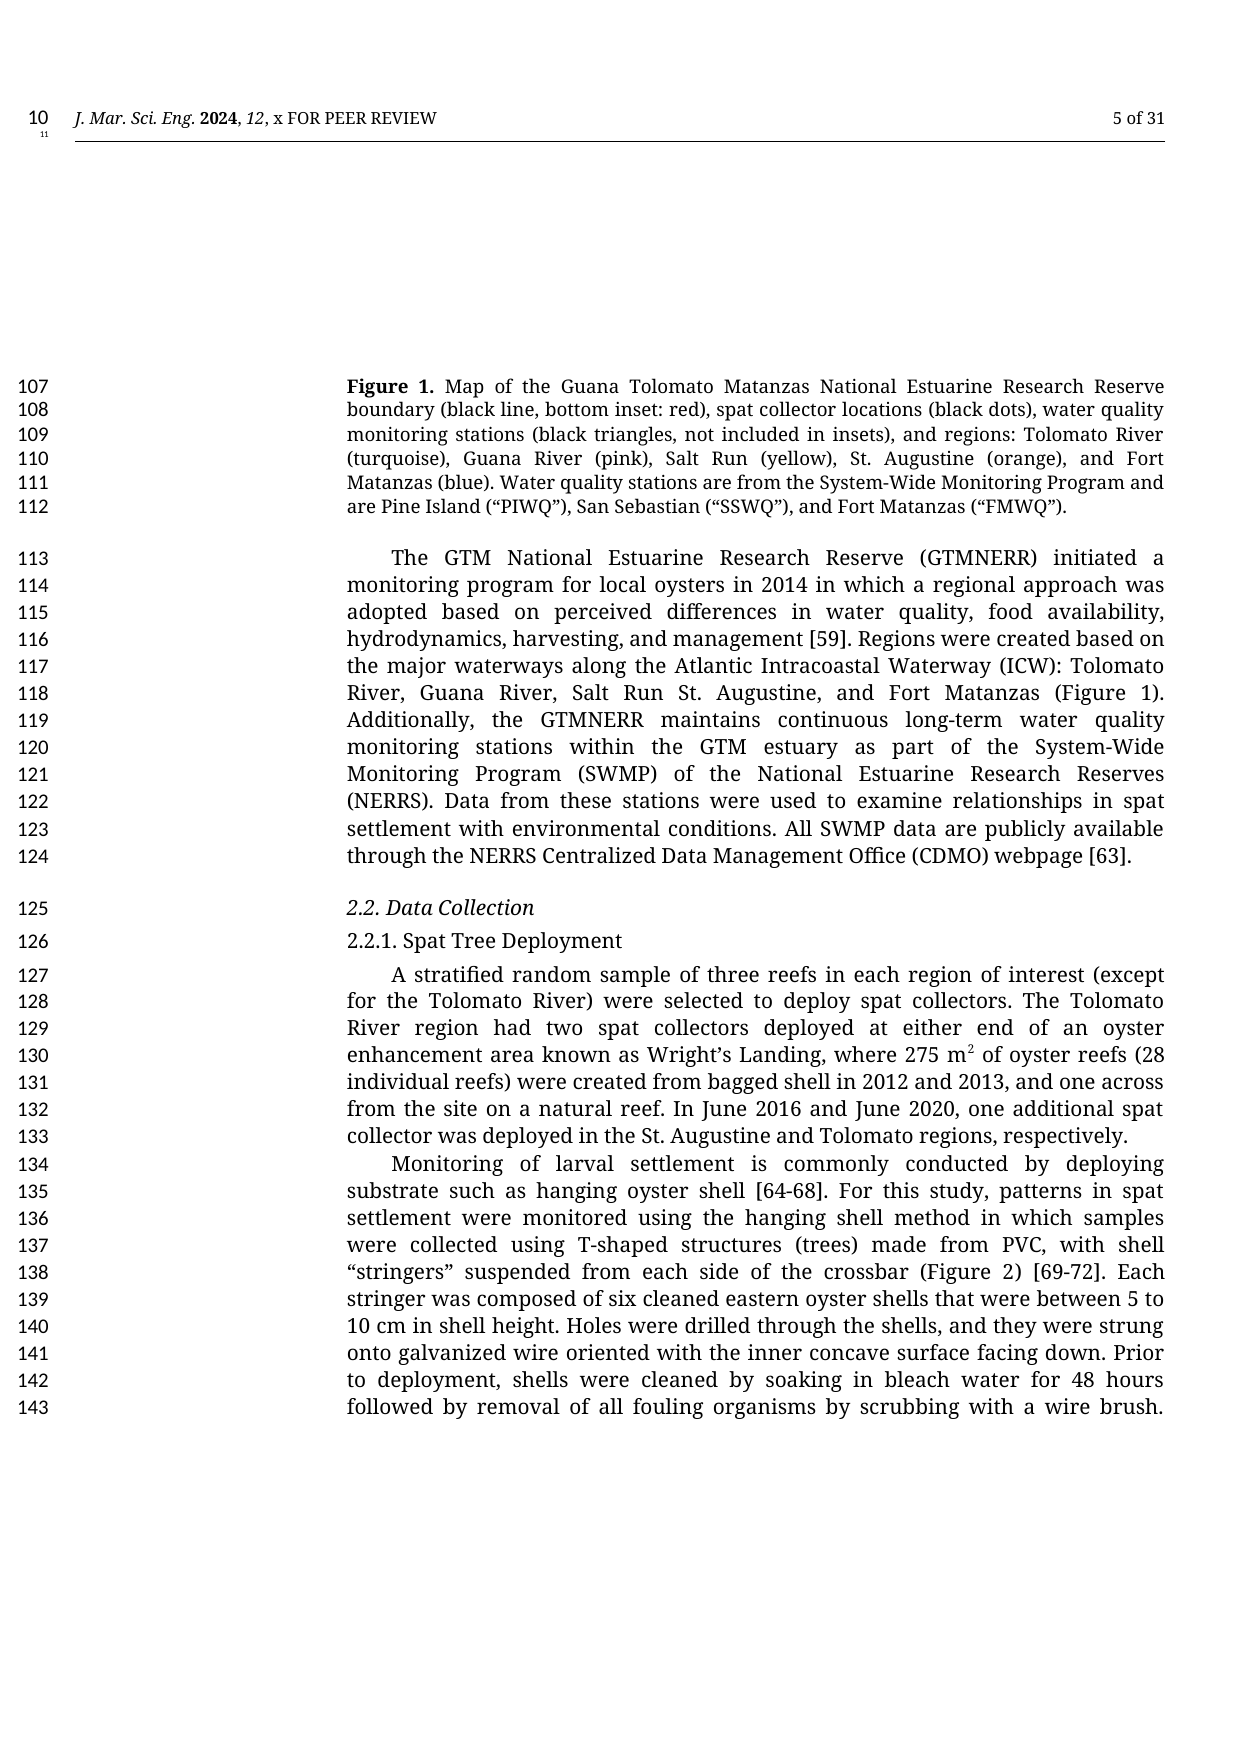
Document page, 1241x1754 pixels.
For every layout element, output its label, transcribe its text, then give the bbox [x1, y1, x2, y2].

subtitle 2.2. Data Collection [347, 894, 1165, 921]
text Figure 1. Map of the Guana Tolomato Matanzas National Estuarine Research Reserve boundary (black line, bottom inset: red), spat collector locations (black dots), water quality monitoring stations (black triangles, not included in insets), and regions: Tolomato River (turquoise), Guana River (pink), Salt Run (yellow), St. Augustine (orange), and Fort Matanzas (blue). Water quality stations are from the System-Wide Monitoring Program and are Pine Island (“PIWQ”), San Sebastian (“SSWQ”), and Fort Matanzas (“FMWQ”). [347, 374, 1165, 519]
subtitle 2.2.1. Spat Tree Deployment [347, 927, 1165, 954]
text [347, 1150, 1165, 1421]
text A stratified random sample of three reefs in each region of interest (except for the Tolomato River) were selected to deploy spat collectors. The Tolomato River region had two spat collectors deployed at either end of an oyster enhancement area known as Wright’s Landing, where 275 m2 of oyster reefs (28 individual reefs) were created from bagged shell in 2012 and 2013, and one across from the site on a natural reef. In June 2016 and June 2020, one additional spat collector was deployed in the St. Augustine and Tolomato regions, respectively. [347, 961, 1165, 1150]
text The GTM National Estuarine Research Reserve (GTMNERR) initiated a monitoring program for local oysters in 2014 in which a regional approach was adopted based on perceived differences in water quality, food availability, hydrodynamics, harvesting, and management [59]. Regions were created based on the major waterways along the Atlantic Intracoastal Waterway (ICW): Tolomato River, Guana River, Salt Run St. Augustine, and Fort Matanzas (Figure 1). Additionally, the GTMNERR maintains continuous long-term water quality monitoring stations within the GTM estuary as part of the System-Wide Monitoring Program (SWMP) of the National Estuarine Research Reserves (NERRS). Data from these stations were used to examine relationships in spat settlement with environmental conditions. All SWMP data are publicly available through the NERRS Centralized Data Management Office (CDMO) webpage [63]. [347, 544, 1165, 869]
